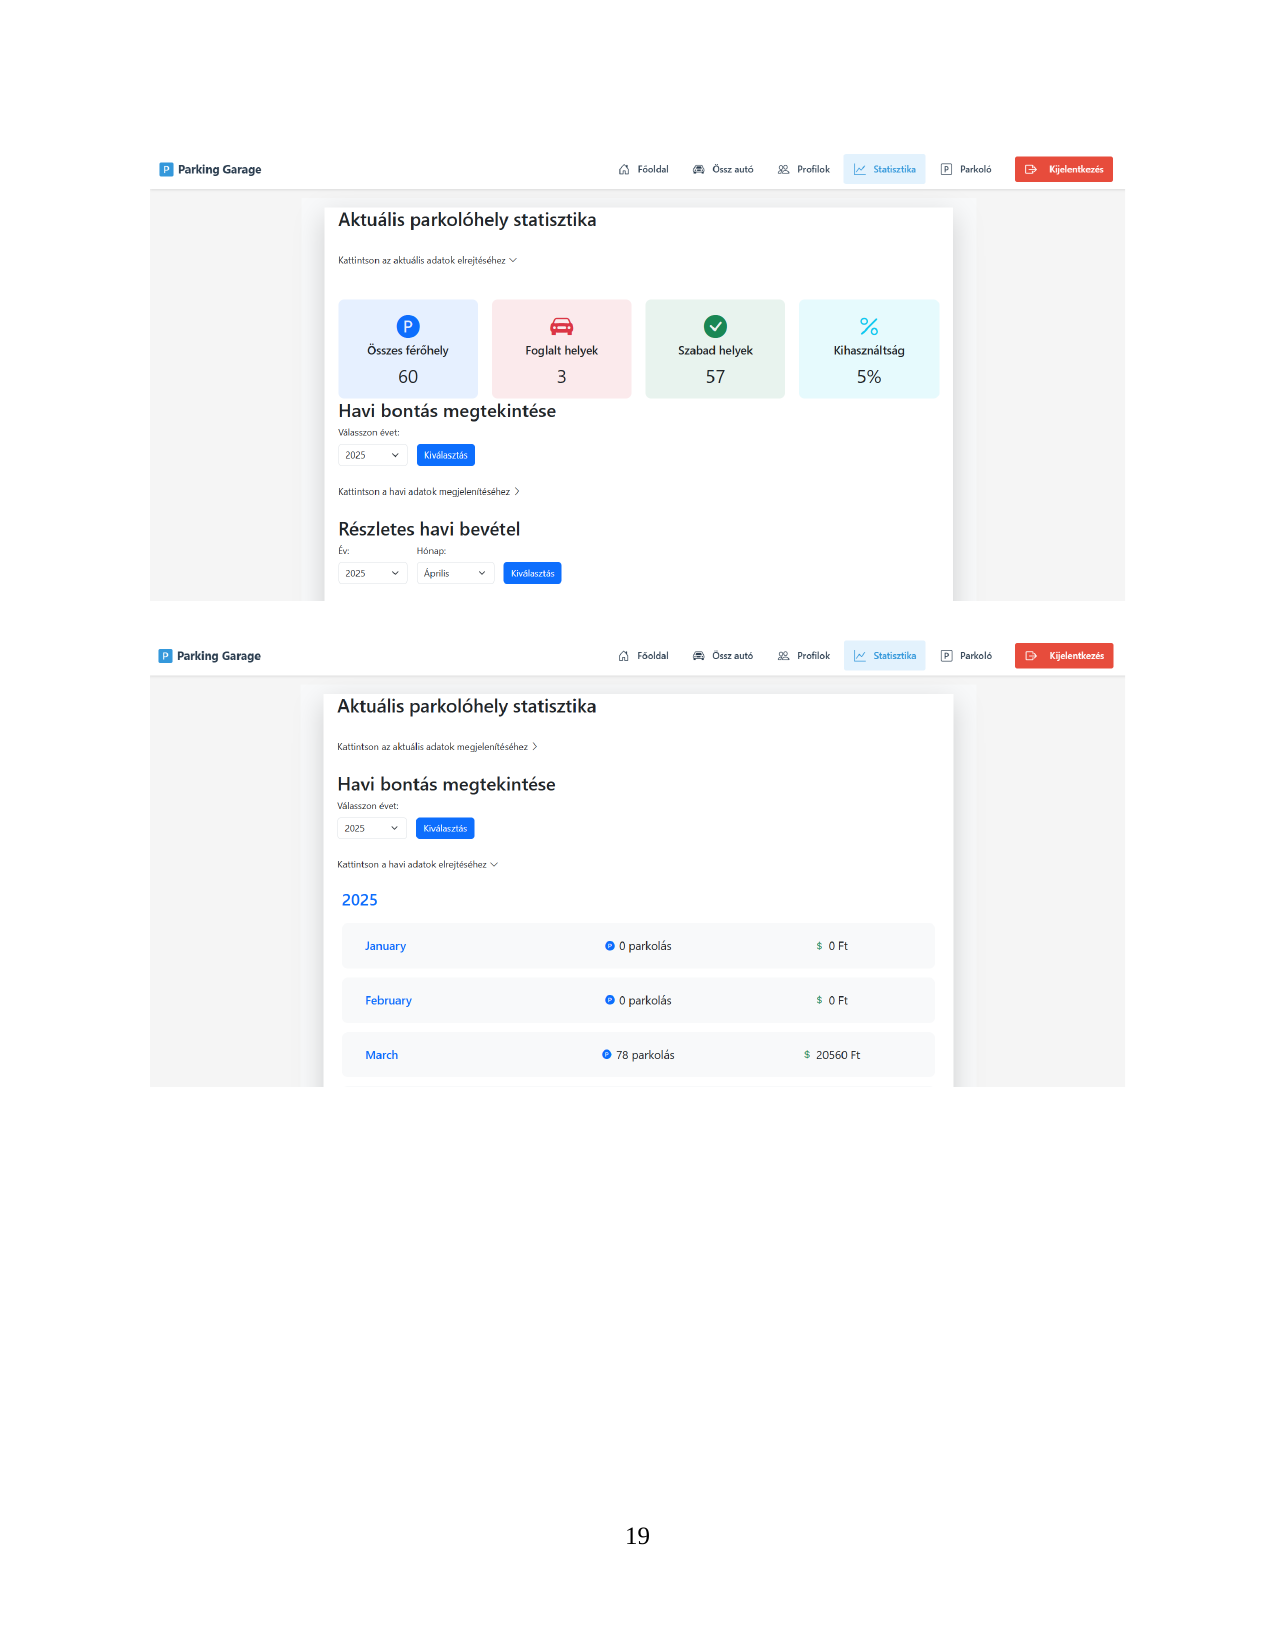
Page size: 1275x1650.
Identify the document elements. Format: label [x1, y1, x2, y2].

picture [150, 150, 1125, 601]
picture [150, 636, 1125, 1087]
